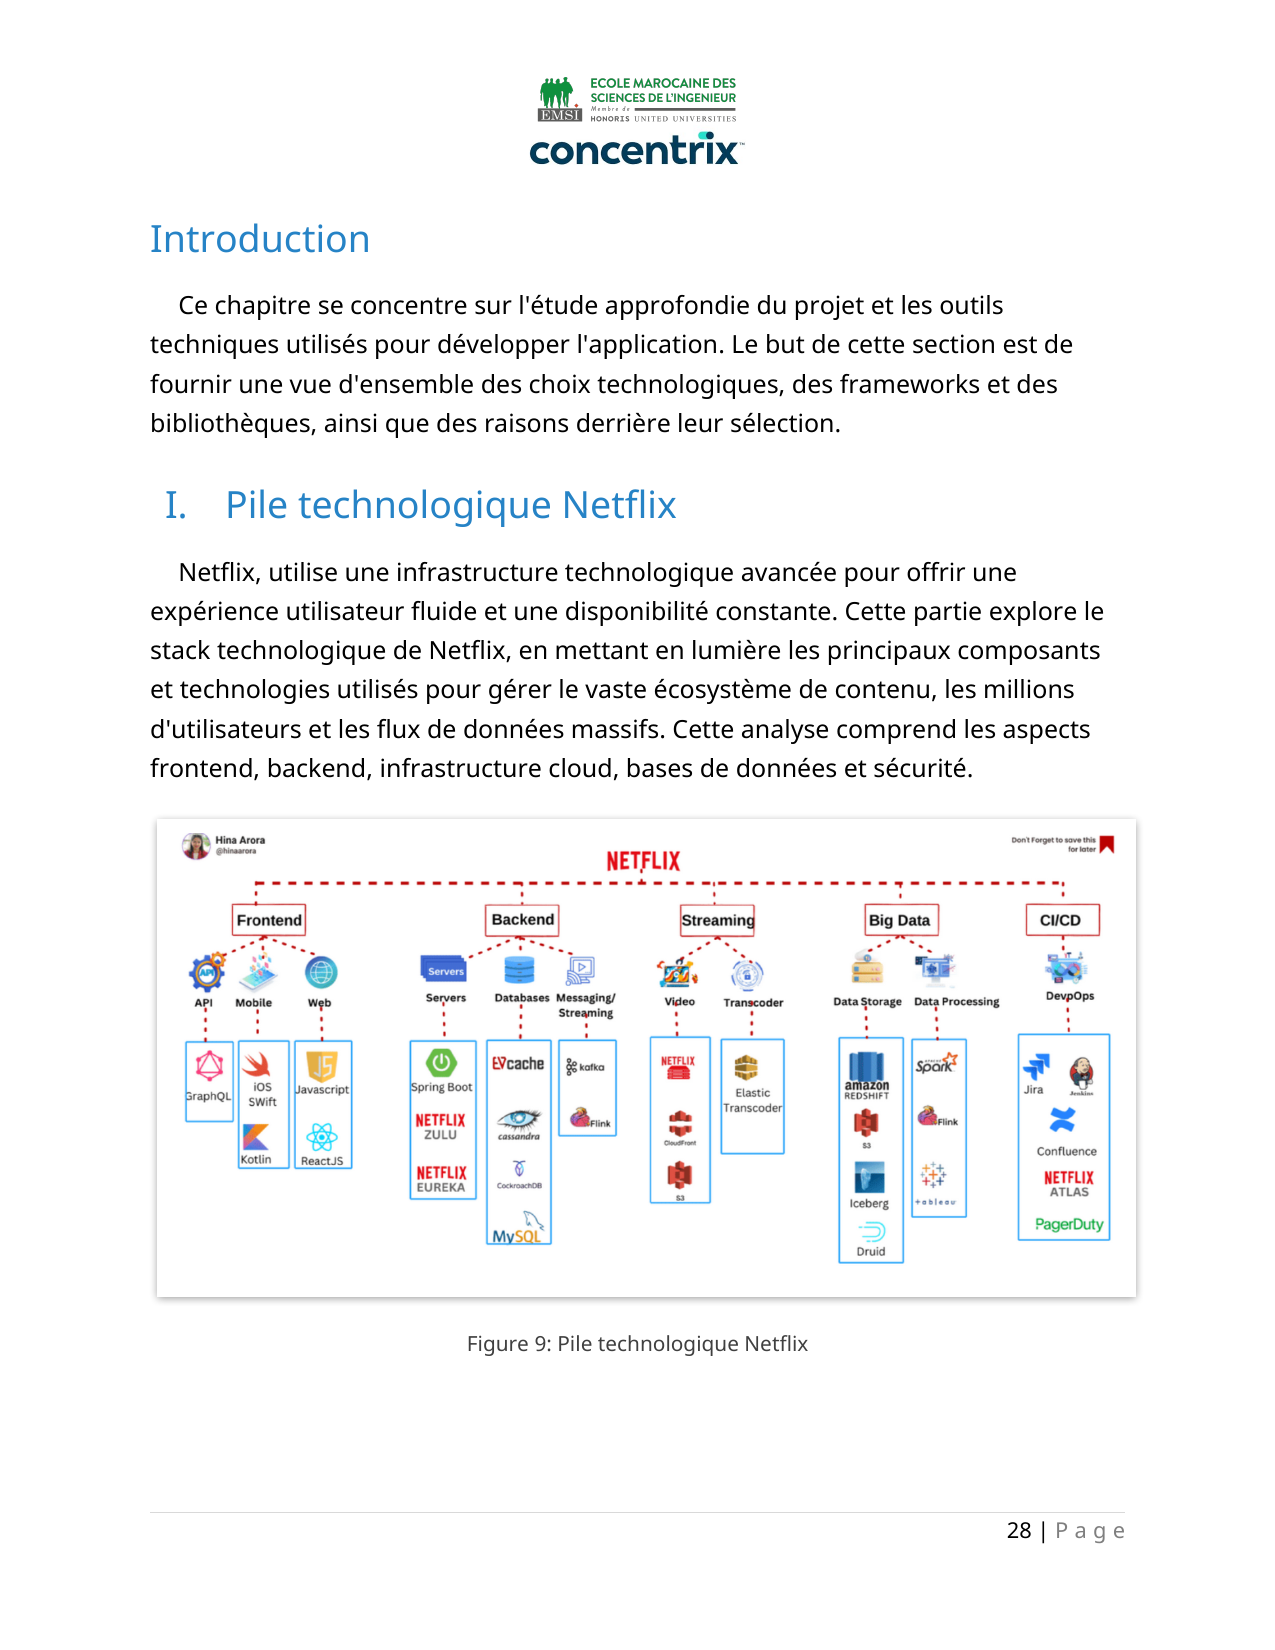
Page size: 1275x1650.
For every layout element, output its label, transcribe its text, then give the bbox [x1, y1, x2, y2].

text Figure 9: Pile technologique Netflix [150, 1329, 1125, 1358]
picture [528, 75, 747, 170]
text Ce chapitre se concentre sur l'étude approfondie du projet et les outils techniques utilisés pour développer l'application. Le but de cette section est de fournir une vue d'ensemble des choix technologiques, des frameworks et des bibliothèques, ainsi que des raisons derrière leur sélection. [150, 288, 1125, 439]
picture [172, 833, 1121, 1282]
subtitle Introduction [150, 212, 1125, 263]
subtitle Pile technologique Netflix [187, 479, 1125, 530]
text Netflix, utilise une infrastructure technologique avancée pour offrir une expérience utilisateur fluide et une disponibilité constante. Cette partie explore le stack technologique de Netflix, en mettant en lumière les principaux composants et technologies utilisés pour gérer le vaste écosystème de contenu, les millions d'utilisateurs et les flux de données massifs. Cette analyse comprend les aspects frontend, backend, infrastructure cloud, bases de données et sécurité. [150, 555, 1125, 784]
